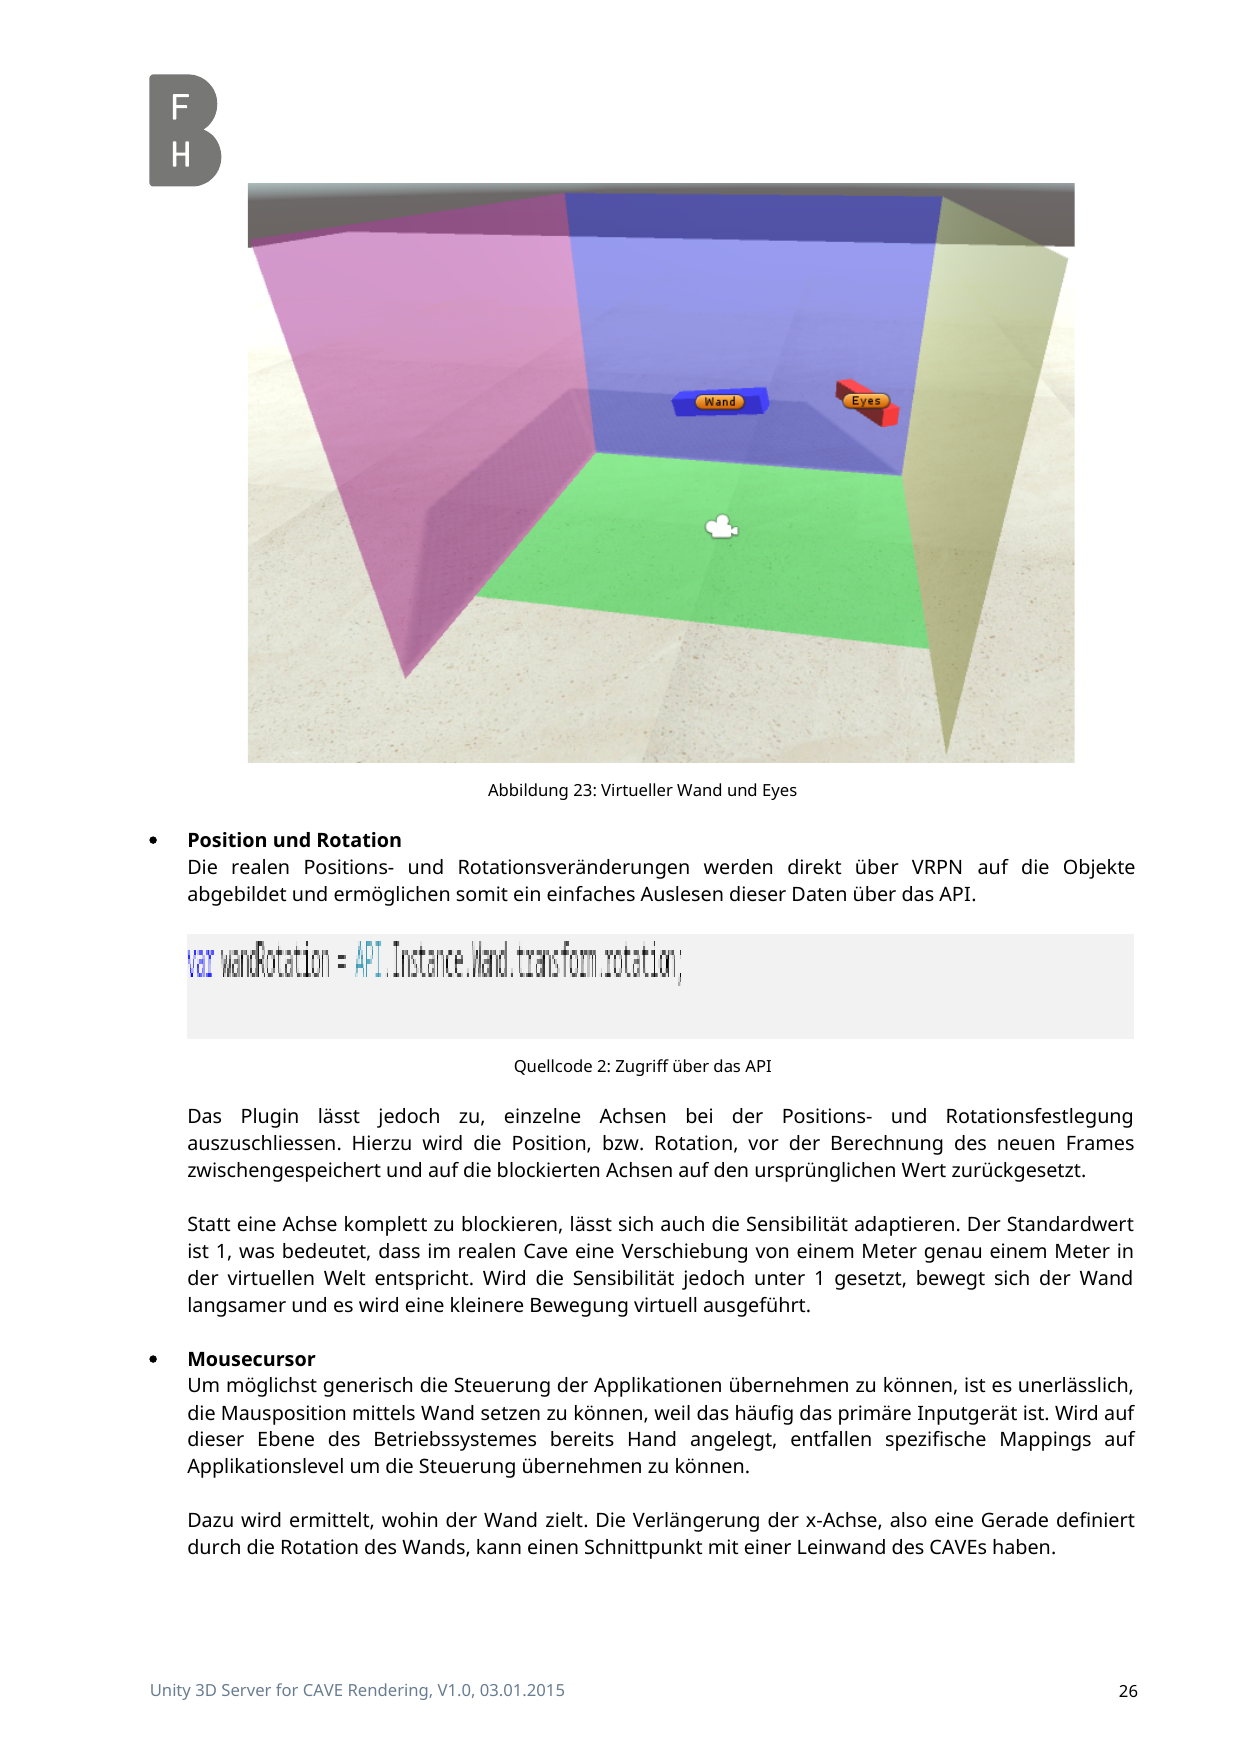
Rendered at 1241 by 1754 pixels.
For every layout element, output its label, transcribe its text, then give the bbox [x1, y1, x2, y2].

list Dazu wird ermittelt, wohin der Wand zielt. Die Verlängerung der x-Achse, also eine Gerade definiert durch die Rotation des Wands, kann einen Schnittpunkt mit einer Leinwand des CAVEs haben. [187, 1507, 1136, 1561]
list Mousecursor [149, 1345, 1136, 1372]
text Das Plugin lässt jedoch zu, einzelne Achsen bei der Positions- und Rotationsfestlegung auszuschliessen. Hierzu wird die Position, bzw. Rotation, vor der Berechnung des neuen Frames zwischengespeichert und auf die blockierten Achsen auf den ursprünglichen Wert zurückgesetzt. [187, 1102, 1136, 1183]
list Um möglichst generisch die Steuerung der Applikationen übernehmen zu können, ist es unerlässlich, die Mausposition mittels Wand setzen zu können, weil das häufig das primäre Inputgerät ist. Wird auf dieser Ebene des Betriebssystemes bereits Hand angelegt, entfallen spezifische Mappings auf Applikationslevel um die Steuerung übernehmen zu können. [187, 1372, 1136, 1480]
picture [247, 183, 1075, 763]
text Statt eine Achse komplett zu blockieren, lässt sich auch die Sensibilität adaptieren. Der Standardwert ist 1, was bedeutet, dass im realen Cave eine Verschiebung von einem Meter genau einem Meter in der virtuellen Welt entspricht. Wird die Sensibilität jedoch unter 1 gesetzt, bewegt sich der Wand langsamer und es wird eine kleinere Bewegung virtuell ausgeführt. [187, 1210, 1136, 1318]
text Die realen Positions- und Rotationsveränderungen werden direkt über VRPN auf die Objekte abgebildet und ermöglichen somit ein einfaches Auslesen dieser Daten über das API. [187, 853, 1136, 907]
list Position und Rotation [149, 826, 1136, 853]
